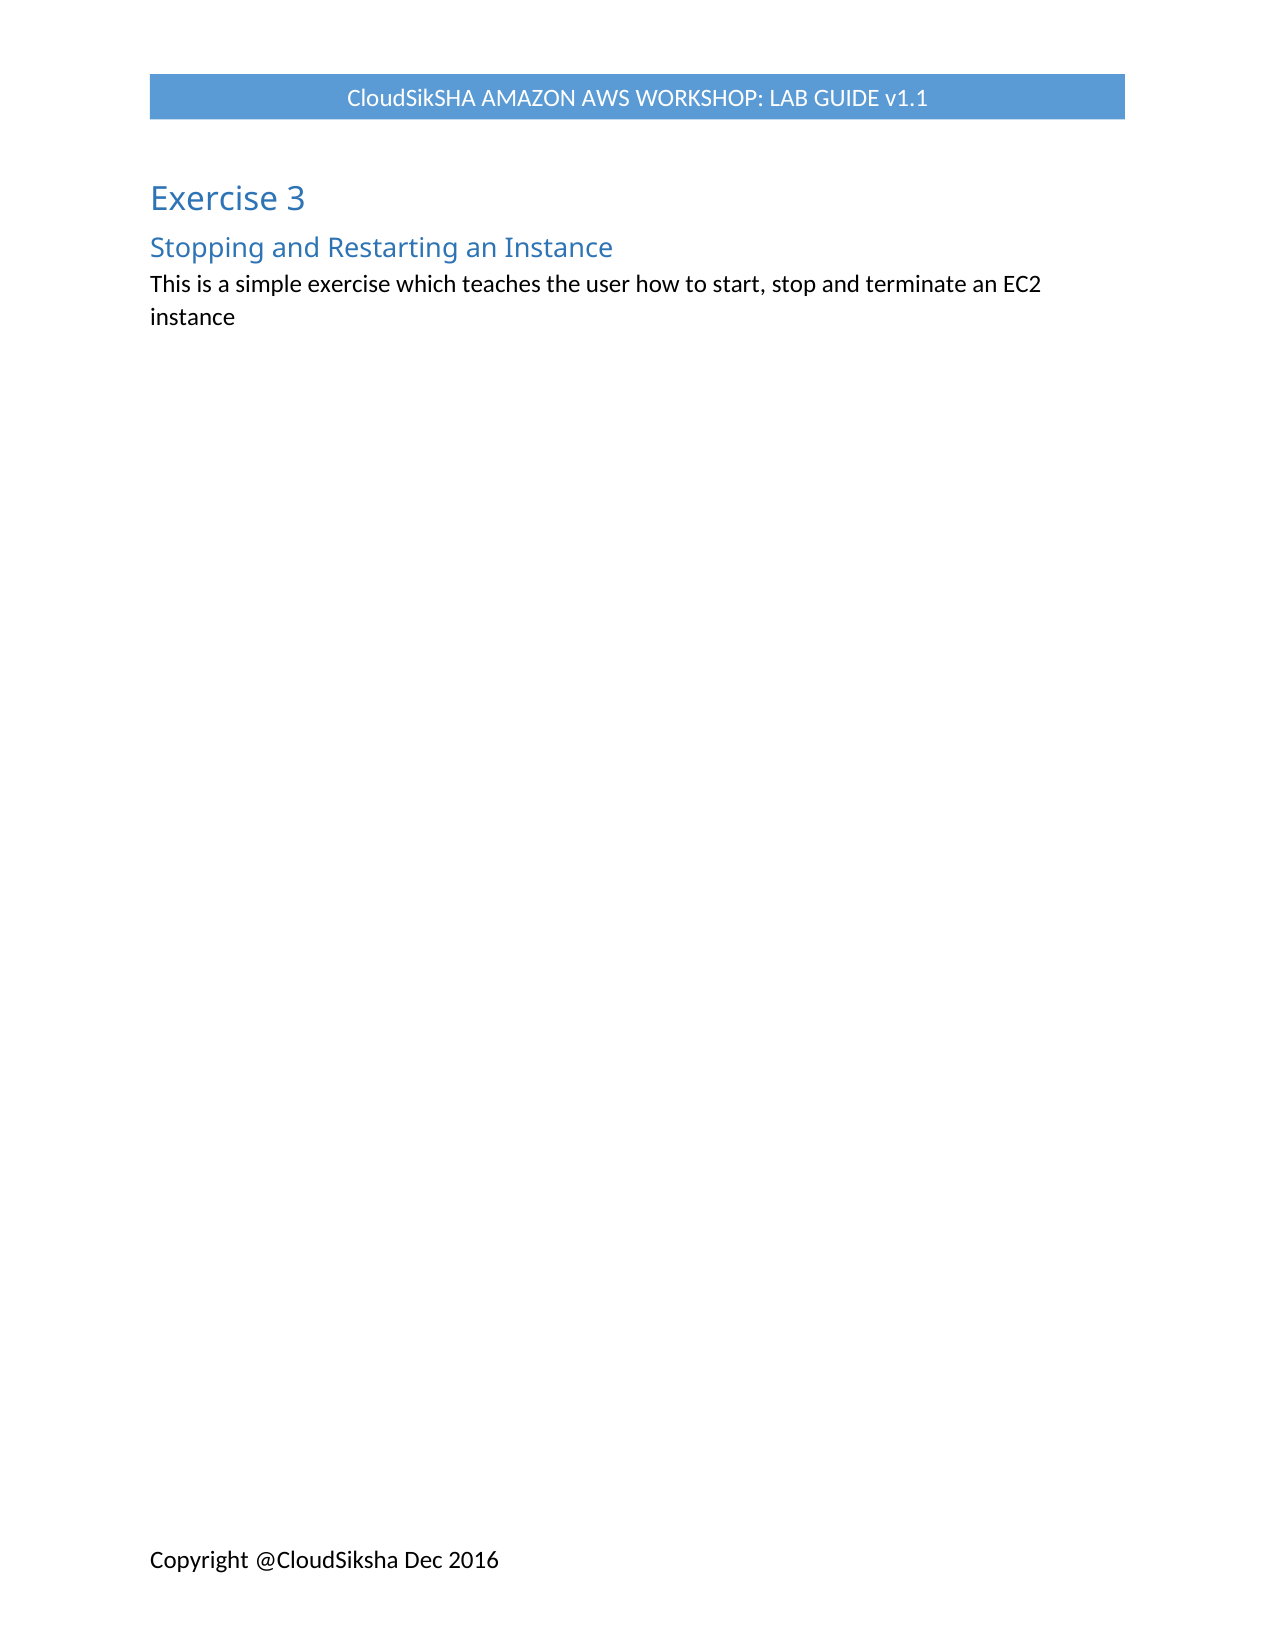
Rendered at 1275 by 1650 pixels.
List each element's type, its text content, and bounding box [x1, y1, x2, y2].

subtitle Stopping and Restarting an Instance [150, 228, 1125, 265]
subtitle Exercise 3 [150, 175, 1125, 220]
text This is a simple exercise which teaches the user how to start, stop and terminate an EC2 instance [150, 268, 1125, 331]
